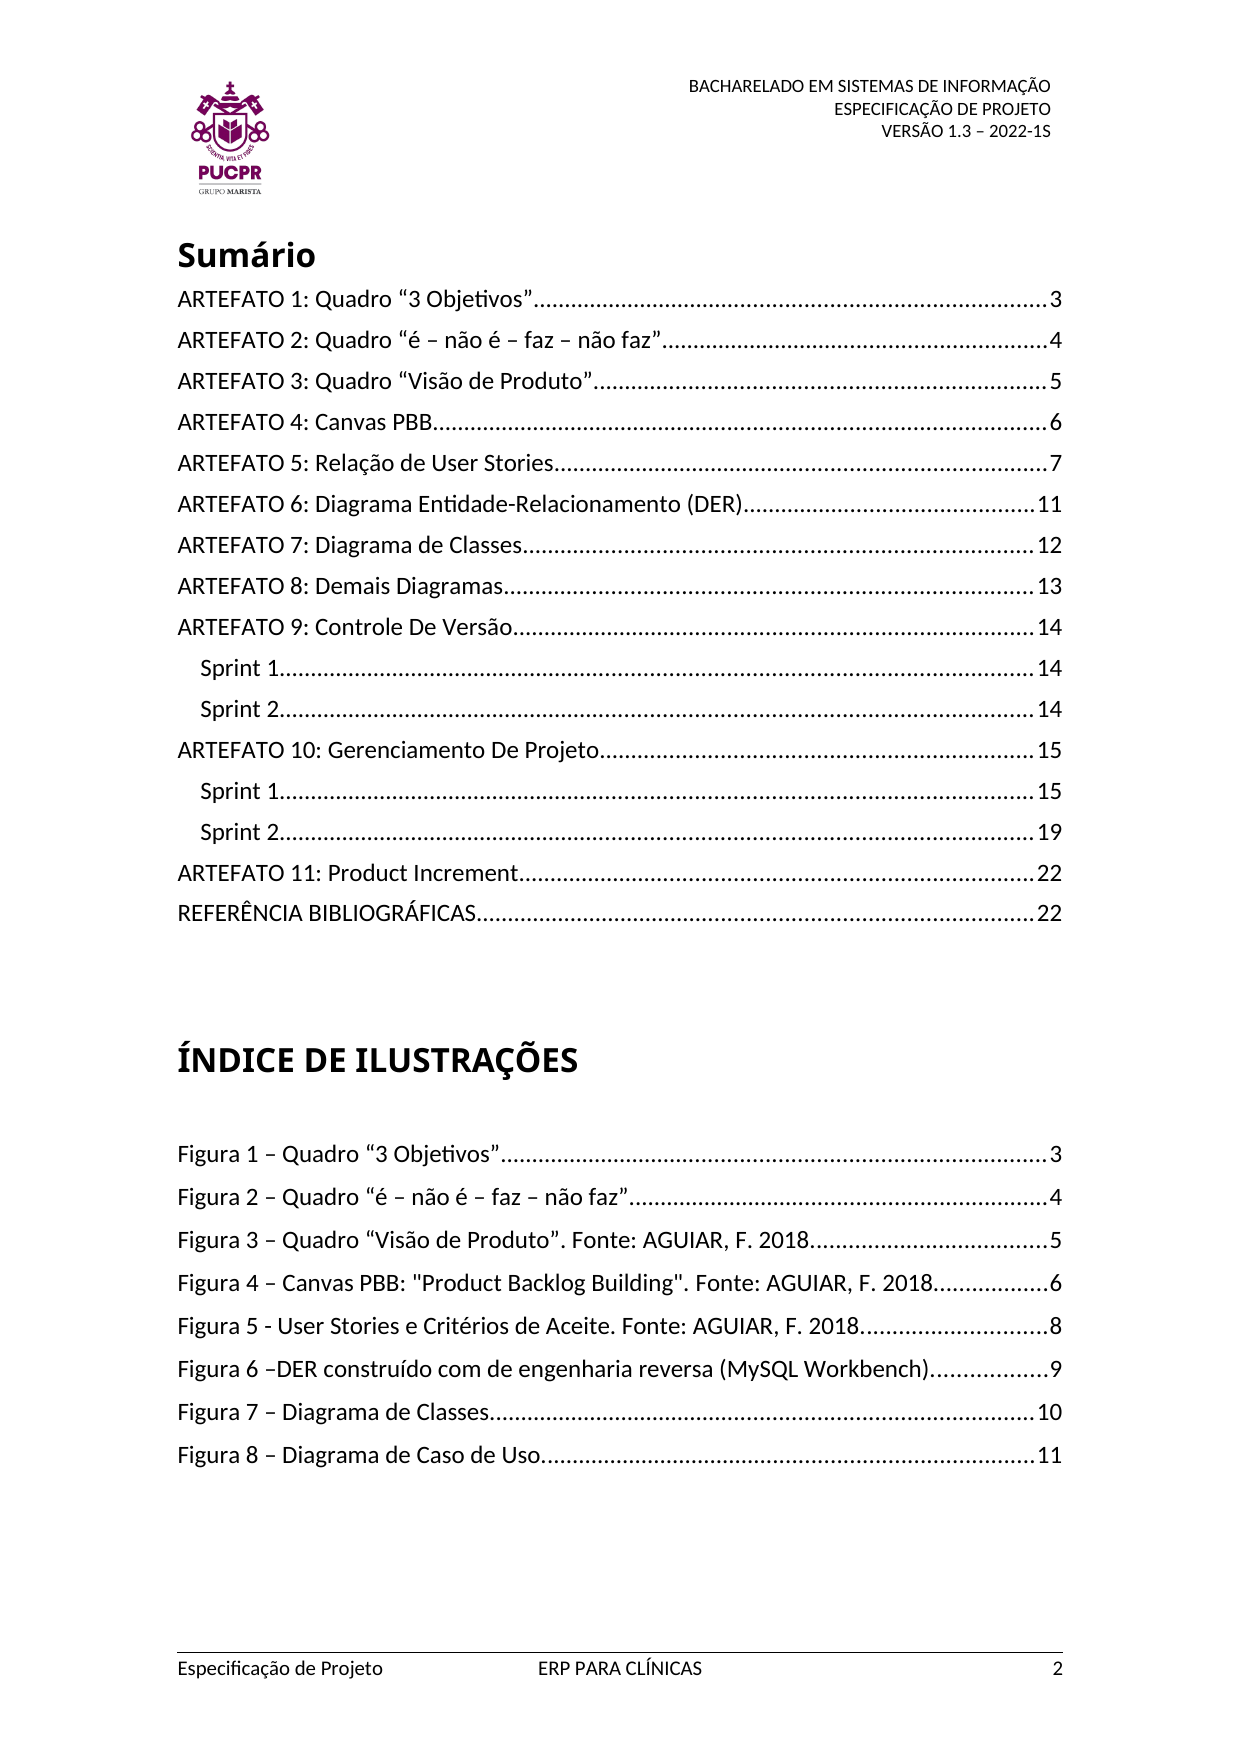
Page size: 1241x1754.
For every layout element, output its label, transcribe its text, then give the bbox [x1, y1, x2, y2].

text Figura 5 - User Stories e Critérios de Aceite. Fonte: AGUIAR, F. 2018. 8 [177, 1310, 1063, 1341]
text Figura 1 – Quadro “3 Objetivos”. 3 [177, 1138, 1063, 1168]
text Figura 6 –DER construído com de engenharia reversa (MySQL Workbench). 9 [177, 1353, 1063, 1384]
subtitle ÍNDICE DE ILUSTRAÇÕES [177, 1037, 1063, 1082]
text Figura 4 – Canvas PBB: "Product Backlog Building". Fonte: AGUIAR, F. 2018. 6 [177, 1267, 1063, 1298]
picture [188, 73, 271, 202]
text Figura 2 – Quadro “é – não é – faz – não faz”. 4 [177, 1181, 1063, 1212]
text Figura 3 – Quadro “Visão de Produto”. Fonte: AGUIAR, F. 2018. 5 [177, 1224, 1063, 1254]
text Figura 8 – Diagrama de Caso de Uso. 11 [177, 1439, 1063, 1470]
text Figura 7 – Diagrama de Classes. 10 [177, 1396, 1063, 1427]
